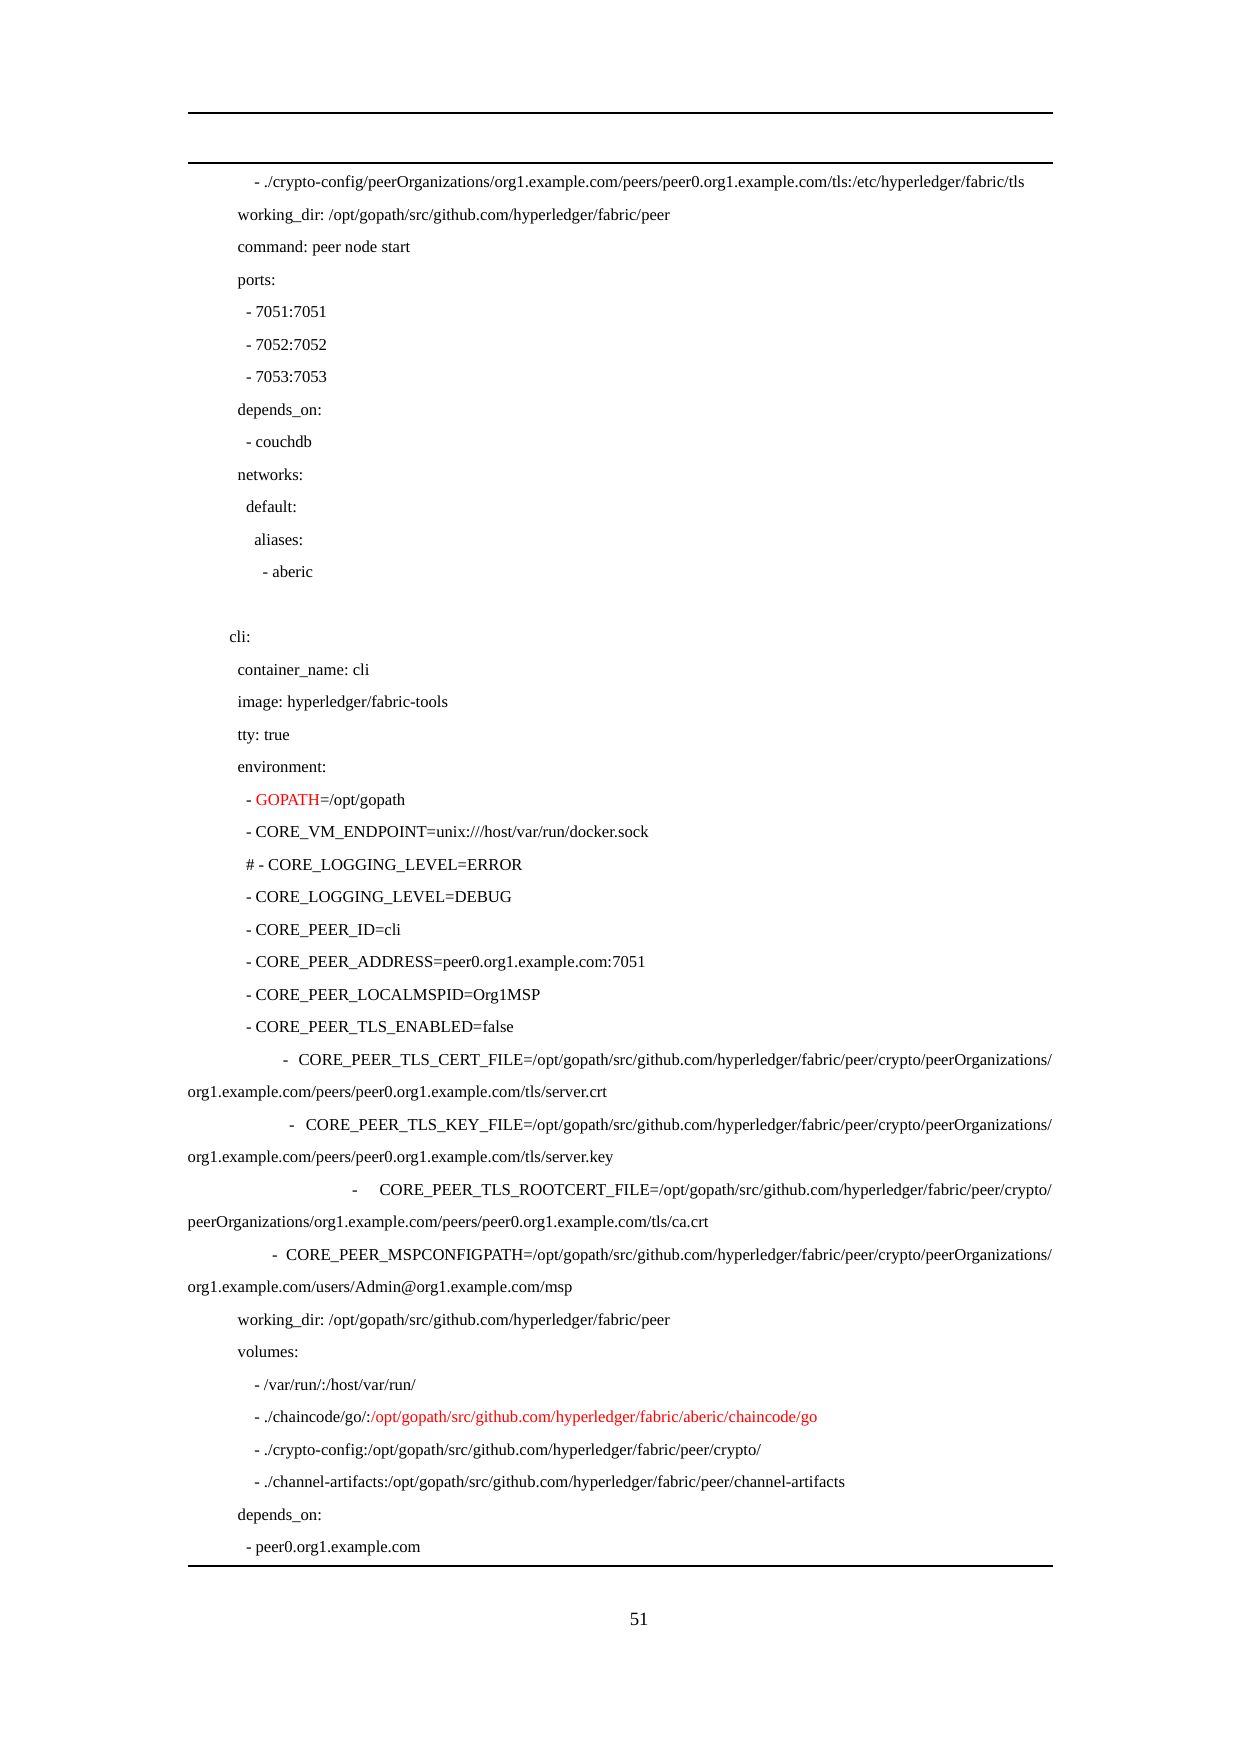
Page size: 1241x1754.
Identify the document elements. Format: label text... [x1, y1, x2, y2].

text # - CORE_LOGGING_LEVEL=ERROR [187, 848, 1053, 881]
text - ./chaincode/go/:/opt/gopath/src/github.com/hyperledger/fabric/aberic/chaincode/go [187, 1401, 1053, 1433]
text - peer0.org1.example.com [187, 1527, 1053, 1567]
text working_dir: /opt/gopath/src/github.com/hyperledger/fabric/peer [187, 1303, 1053, 1336]
text networks: [187, 458, 1053, 491]
text working_dir: /opt/gopath/src/github.com/hyperledger/fabric/peer [187, 198, 1053, 231]
text - 7053:7053 [187, 361, 1053, 393]
text - aberic [187, 556, 1053, 588]
text - ./channel-artifacts:/opt/gopath/src/github.com/hyperledger/fabric/peer/channel-artifacts [187, 1466, 1053, 1498]
text - CORE_PEER_ADDRESS=peer0.org1.example.com:7051 [187, 946, 1053, 978]
text - 7051:7051 [187, 296, 1053, 328]
text ports: [187, 263, 1053, 296]
text depends_on: [187, 1498, 1053, 1527]
text - CORE_PEER_TLS_ROOTCERT_FILE=/opt/gopath/src/github.com/hyperledger/fabric/peer/crypto/peerOrganizations/org1.example.com/peers/peer0.org1.example.com/tls/ca.crt [187, 1173, 1053, 1238]
text tty: true [187, 718, 1053, 751]
text image: hyperledger/fabric-tools [187, 686, 1053, 718]
text cli: [187, 621, 1053, 653]
text container_name: cli [187, 653, 1053, 686]
text - couchdb [187, 426, 1053, 458]
text - CORE_PEER_TLS_KEY_FILE=/opt/gopath/src/github.com/hyperledger/fabric/peer/crypto/peerOrganizations/org1.example.com/peers/peer0.org1.example.com/tls/server.key [187, 1108, 1053, 1173]
text - CORE_PEER_TLS_ENABLED=false [187, 1011, 1053, 1043]
text environment: [187, 751, 1053, 783]
text command: peer node start [187, 231, 1053, 263]
text - CORE_PEER_MSPCONFIGPATH=/opt/gopath/src/github.com/hyperledger/fabric/peer/crypto/peerOrganizations/org1.example.com/users/Admin@org1.example.com/msp [187, 1238, 1053, 1303]
text aliases: [187, 523, 1053, 556]
text depends_on: [187, 393, 1053, 426]
text - /var/run/:/host/var/run/ [187, 1368, 1053, 1401]
text - CORE_PEER_TLS_CERT_FILE=/opt/gopath/src/github.com/hyperledger/fabric/peer/crypto/peerOrganizations/org1.example.com/peers/peer0.org1.example.com/tls/server.crt [187, 1043, 1053, 1108]
text - CORE_PEER_LOCALMSPID=Org1MSP [187, 978, 1053, 1011]
text - ./crypto-config/peerOrganizations/org1.example.com/peers/peer0.org1.example.com/tls:/etc/hyperledger/fabric/tls [187, 163, 1053, 198]
text default: [187, 491, 1053, 523]
text - GOPATH=/opt/gopath [187, 783, 1053, 816]
text - CORE_PEER_ID=cli [187, 913, 1053, 946]
text - 7052:7052 [187, 328, 1053, 361]
text - ./crypto-config:/opt/gopath/src/github.com/hyperledger/fabric/peer/crypto/ [187, 1433, 1053, 1466]
text - CORE_LOGGING_LEVEL=DEBUG [187, 881, 1053, 913]
text volumes: [187, 1336, 1053, 1368]
text - CORE_VM_ENDPOINT=unix:///host/var/run/docker.sock [187, 816, 1053, 848]
